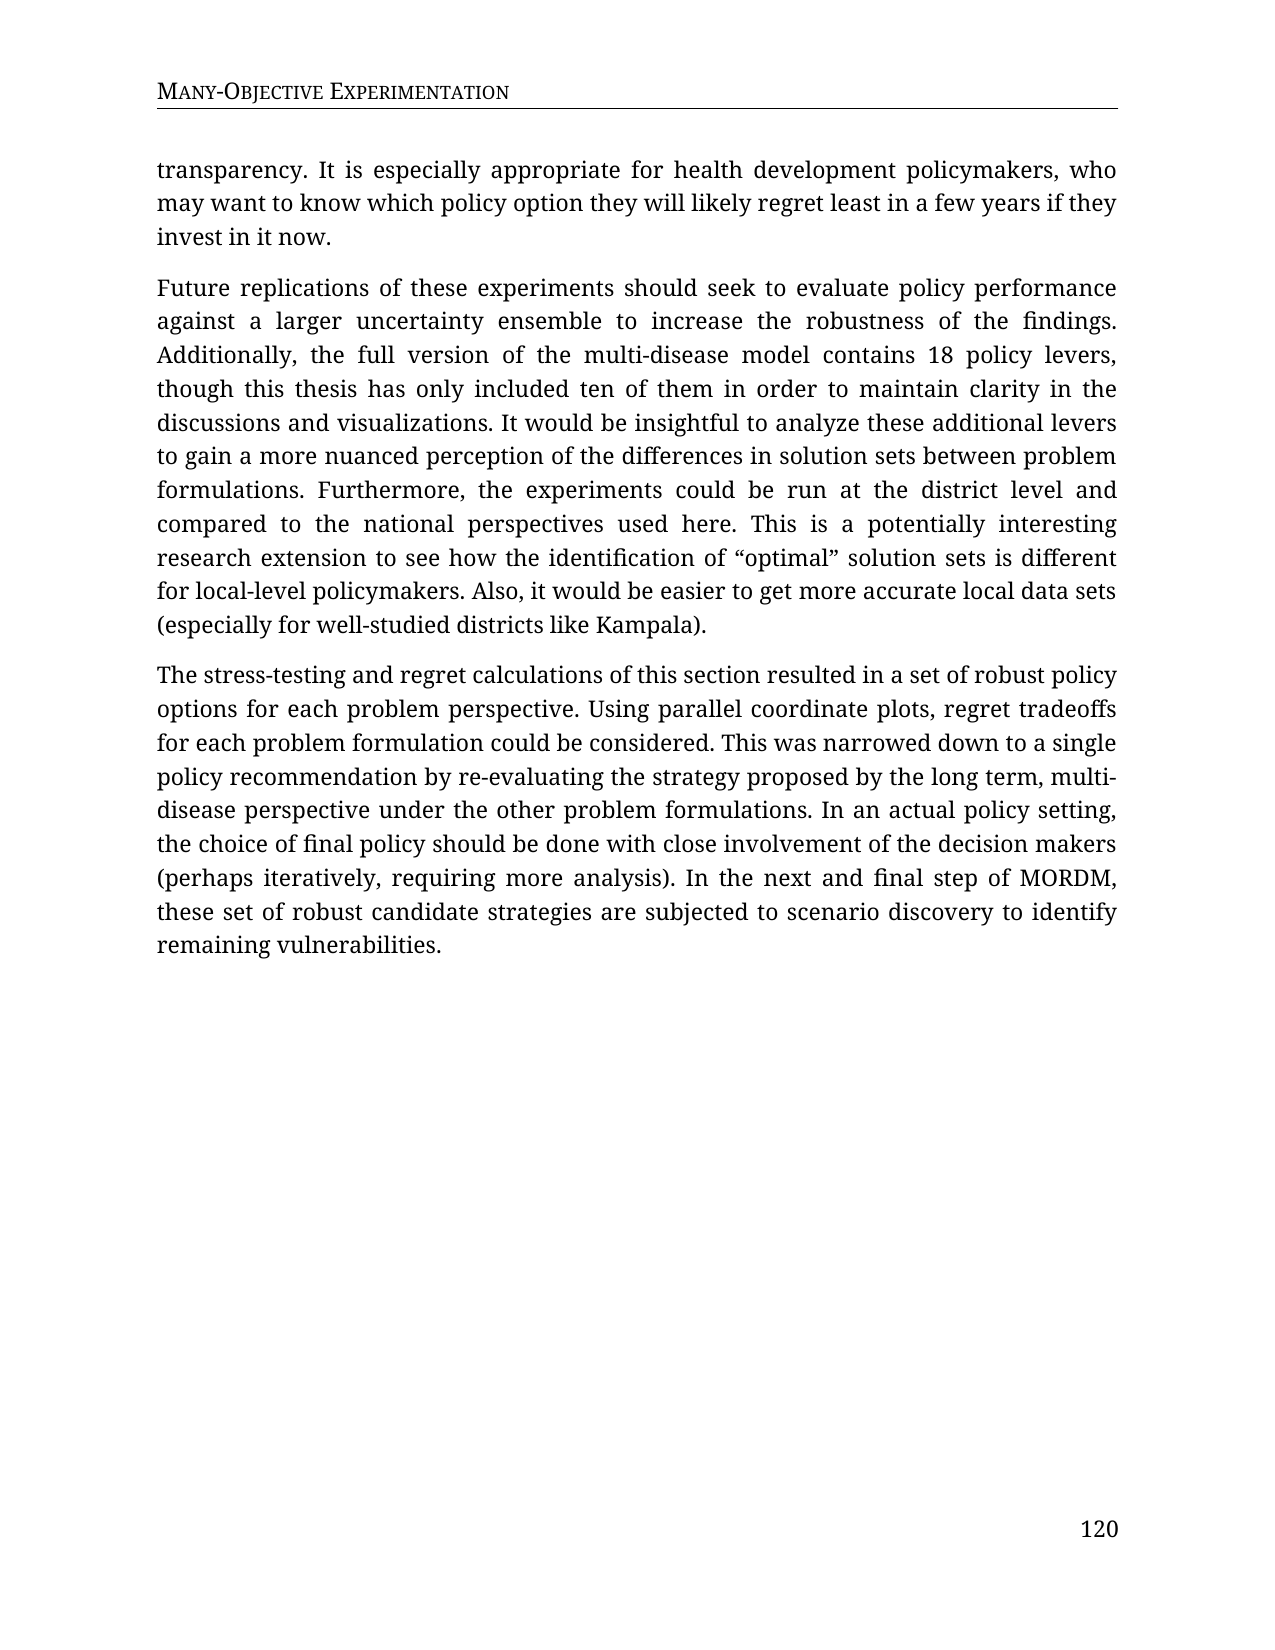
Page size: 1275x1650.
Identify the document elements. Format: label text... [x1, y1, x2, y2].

text Future replications of these experiments should seek to evaluate policy performance against a larger uncertainty ensemble to increase the robustness of the findings. Additionally, the full version of the multi-disease model contains 18 policy levers, though this thesis has only included ten of them in order to maintain clarity in the discussions and visualizations. It would be insightful to analyze these additional levers to gain a more nuanced perception of the differences in solution sets between problem formulations. Furthermore, the experiments could be run at the district level and compared to the national perspectives used here. This is a potentially interesting research extension to see how the identification of “optimal” solution sets is different for local-level policymakers. Also, it would be easier to get more accurate local data sets (especially for well-studied districts like Kampala). [157, 271, 1118, 640]
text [157, 153, 1118, 252]
text The stress-testing and regret calculations of this section resulted in a set of robust policy options for each problem perspective. Using parallel coordinate plots, regret tradeoffs for each problem formulation could be considered. This was narrowed down to a single policy recommendation by re-evaluating the strategy proposed by the long term, multi-disease perspective under the other problem formulations. In an actual policy setting, the choice of final policy should be done with close involvement of the decision makers (perhaps iteratively, requiring more analysis). In the next and final step of MORDM, these set of robust candidate strategies are subjected to scenario discovery to identify remaining vulnerabilities. [157, 659, 1118, 961]
